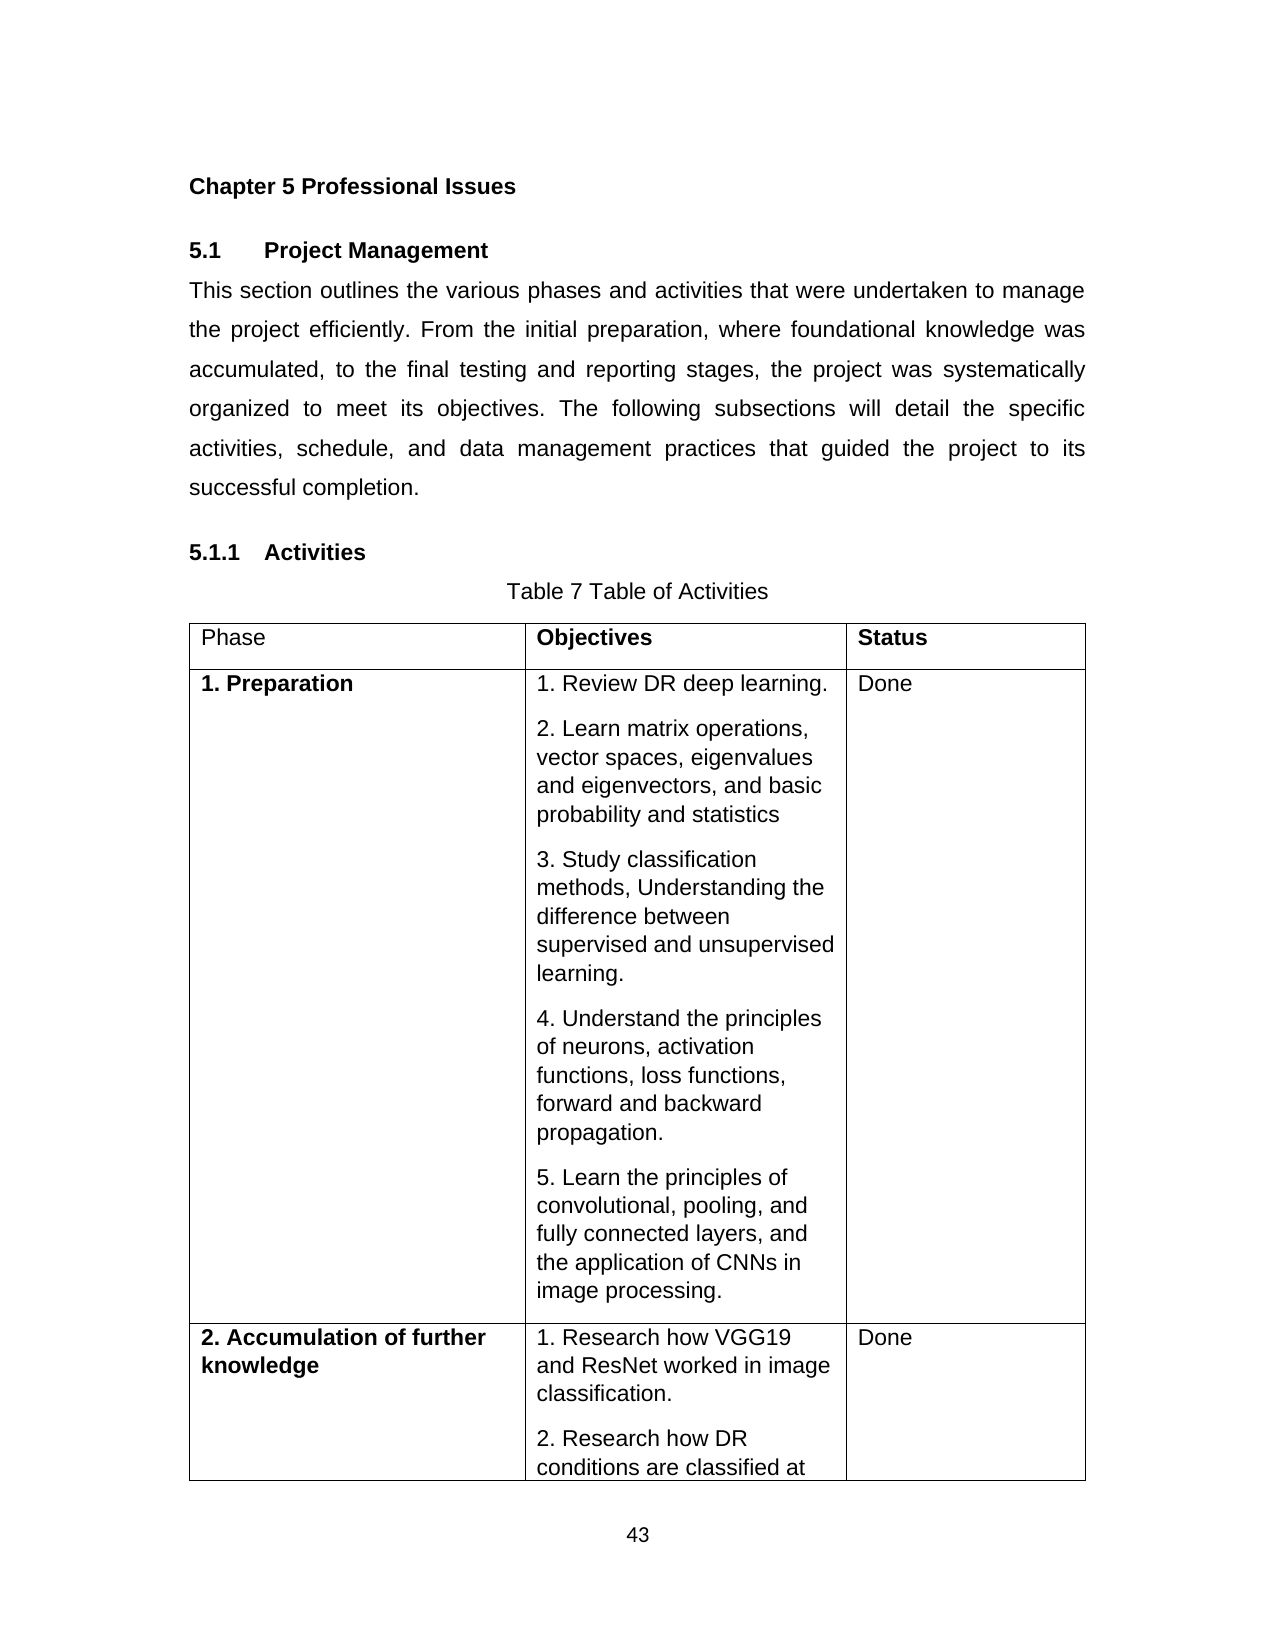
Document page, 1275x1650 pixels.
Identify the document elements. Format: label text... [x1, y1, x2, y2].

table_header Objectives [526, 624, 846, 669]
subtitle Project Management [189, 237, 1086, 263]
table_header Status [847, 624, 1085, 669]
table_cell Done [847, 1324, 1085, 1480]
table_header Phase [190, 624, 525, 669]
table_cell Preparation [190, 670, 525, 1322]
text This section outlines the various phases and activities that were undertaken to manage the project efficiently. From the initial preparation, where foundational knowledge was accumulated, to the final testing and reporting stages, the project was systematically organized to meet its objectives. The following subsections will detail the specific activities, schedule, and data management practices that guided the project to its successful completion. [189, 277, 1086, 500]
table_cell Done [847, 670, 1085, 1322]
text Table 7 Table of Activities [189, 578, 1086, 604]
subtitle Professional Issues [189, 173, 1086, 199]
table_cell Review DR deep learning. Learn matrix operations, vector spaces, eigenvalues and eigenvectors, and basic probability and statistics Study classification methods, Understanding the difference between supervised and unsupervised learning. Understand the principles of neurons, activation functions, loss functions, forward and backward propagation. Learn the principles of convolutional, pooling, and fully connected layers, and the application of CNNs in image processing. [526, 670, 846, 1322]
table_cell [526, 1324, 846, 1480]
subtitle Activities [189, 538, 1086, 565]
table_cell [190, 1324, 525, 1480]
